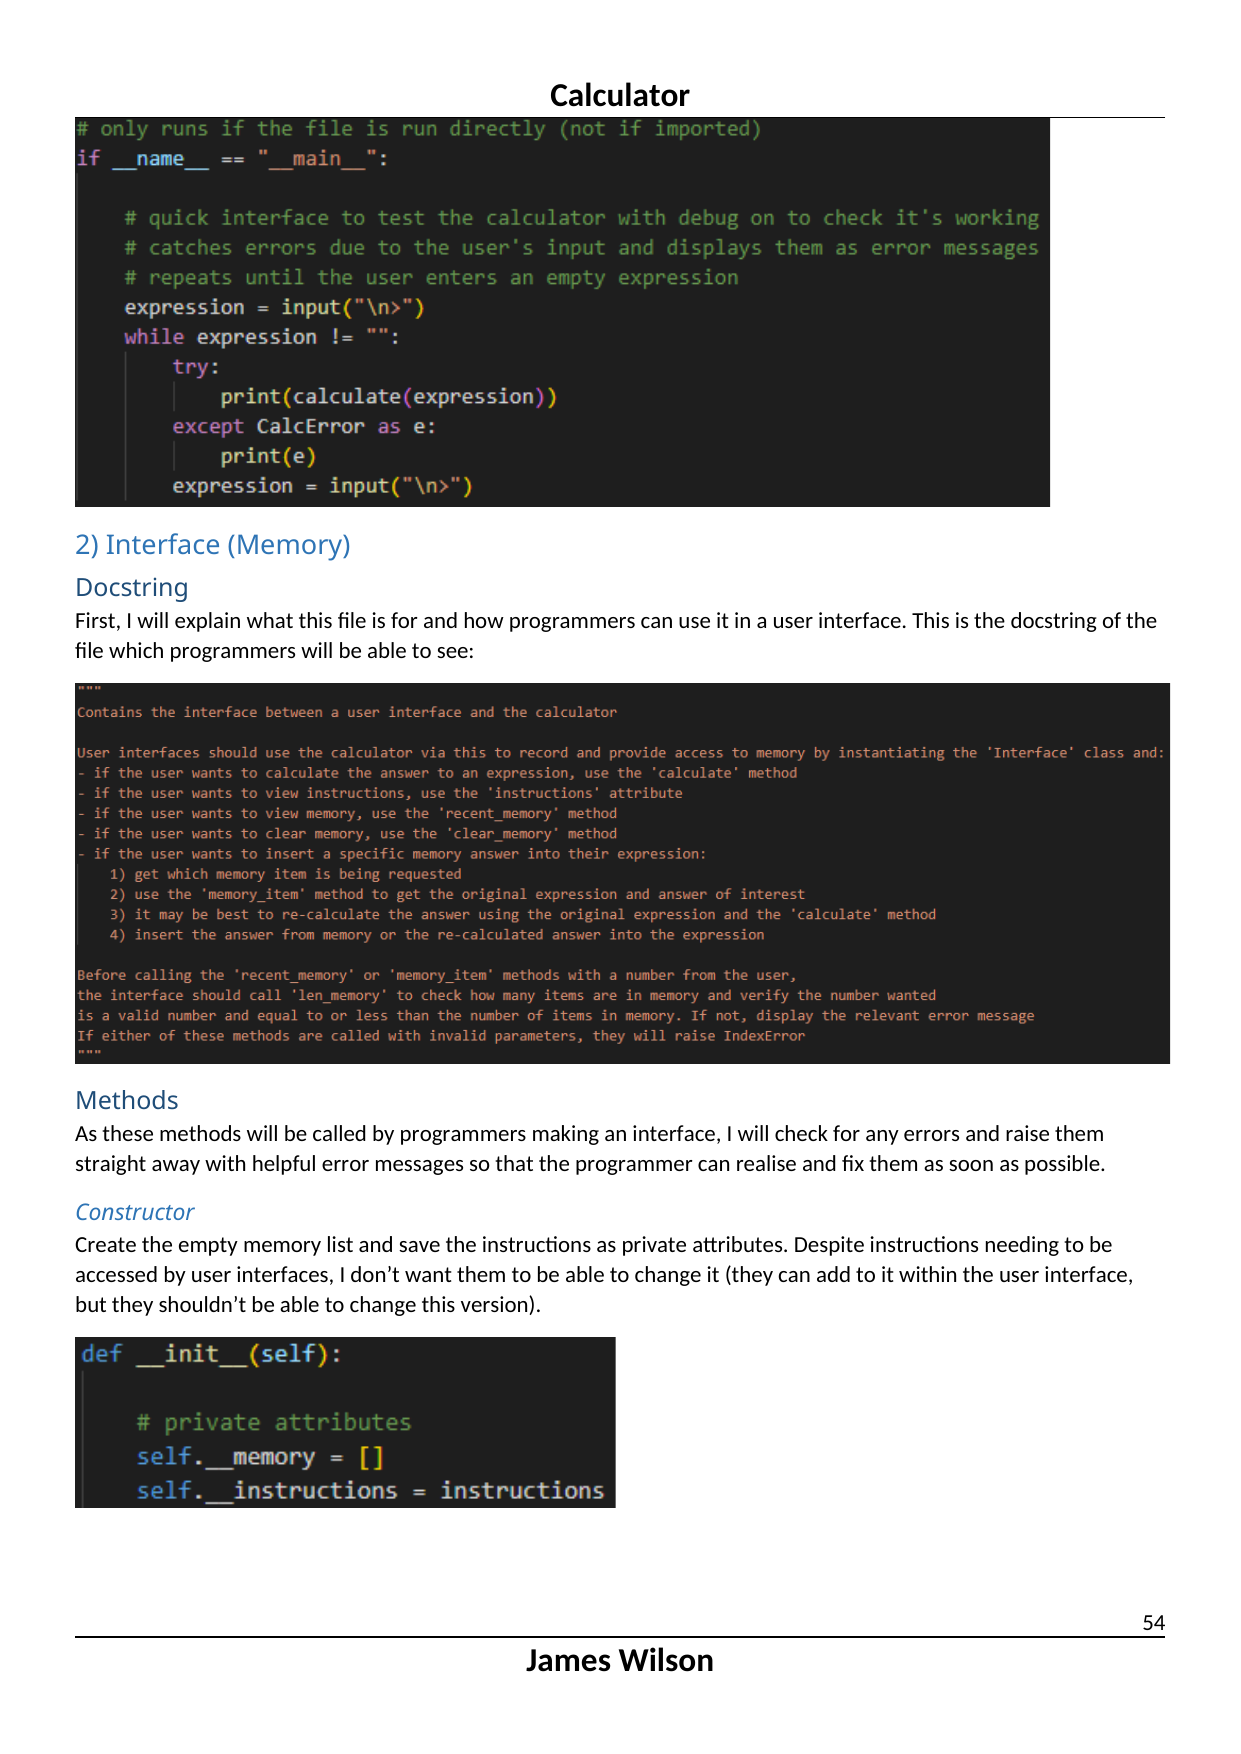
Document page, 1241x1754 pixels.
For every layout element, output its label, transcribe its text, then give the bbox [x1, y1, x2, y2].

text As these methods will be called by programmers making an interface, I will check for any errors and raise them straight away with helpful error messages so that the programmer can realise and fix them as soon as possible. [75, 1119, 1165, 1177]
text Create the empty memory list and save the instructions as private attributes. Despite instructions needing to be accessed by user interfaces, I don’t want them to be able to change it (they can add to it within the user interface, but they shouldn’t be able to change this version). [75, 1230, 1165, 1318]
subtitle 2) Interface (Memory) [75, 526, 1165, 562]
picture [75, 683, 1171, 1064]
subtitle Methods [75, 1082, 1165, 1117]
text First, I will explain what this file is for and how programmers can use it in a user interface. This is the docstring of the file which programmers will be able to see: [75, 606, 1165, 664]
subtitle Constructor [75, 1196, 1165, 1228]
picture [75, 118, 1050, 507]
subtitle Docstring [75, 569, 1165, 603]
picture [75, 1337, 616, 1508]
